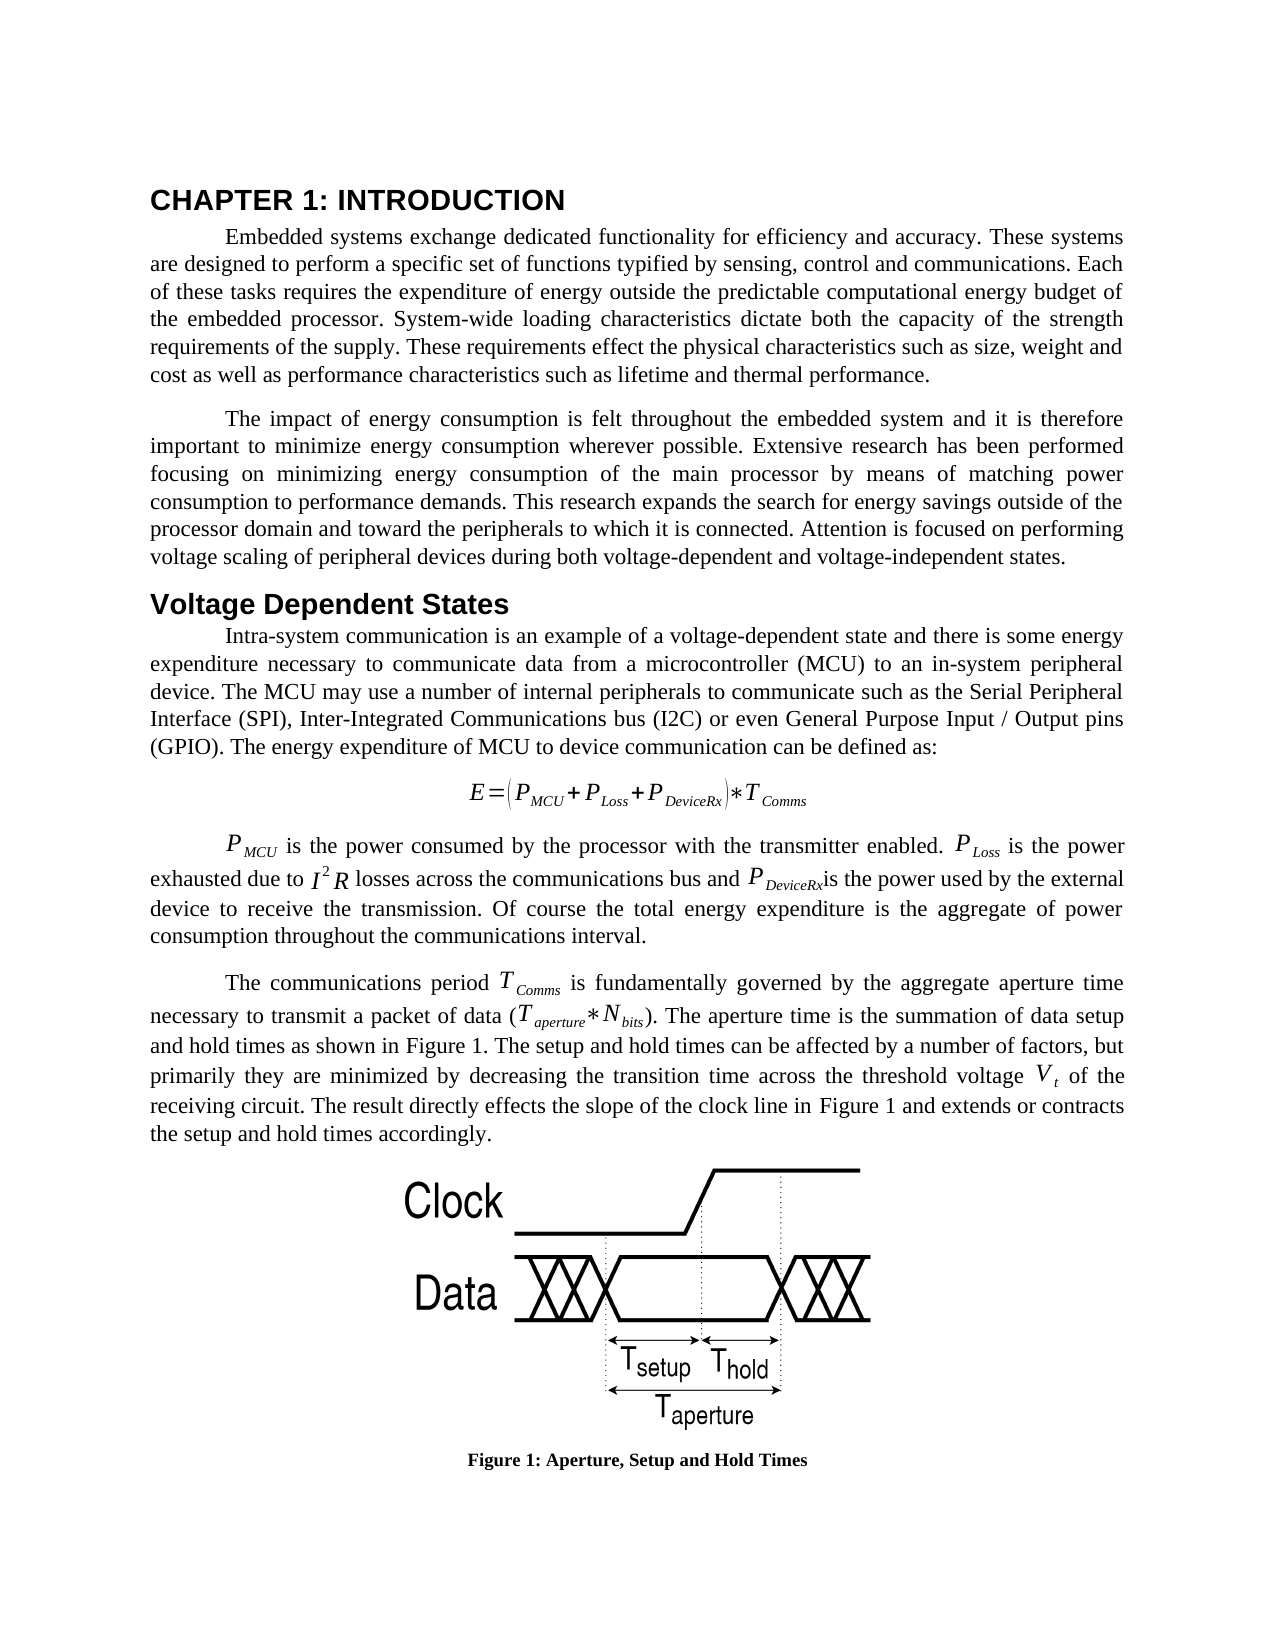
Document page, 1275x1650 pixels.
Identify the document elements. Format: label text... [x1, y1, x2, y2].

text The communications period is fundamentally governed by the aggregate aperture time necessary to transmit a packet of data (). The aperture time is the summation of data setup and hold times as shown in Figure 1. The setup and hold times can be affected by a number of factors, but primarily they are minimized by decreasing the transition time across the threshold voltage of the receiving circuit. The result directly effects the slope of the clock line in Figure 1 and extends or contracts the setup and hold times accordingly. [150, 967, 1125, 1146]
text Intra-system communication is an example of a voltage-dependent state and there is some energy expenditure necessary to communicate data from a microcontroller (MCU) to an in-system peripheral device. The MCU may use a number of internal peripherals to communicate such as the Serial Peripheral Interface (SPI), Inter-Integrated Communications bus (I2C) or even General Purpose Input / Output pins (GPIO). The energy expenditure of MCU to device communication can be defined as: [150, 622, 1125, 759]
subtitle Voltage Dependent States [150, 587, 1125, 621]
text The impact of energy consumption is felt throughout the embedded system and it is therefore important to minimize energy consumption wherever possible. Extensive research has been performed focusing on minimizing energy consumption of the main processor by means of matching power consumption to performance demands. This research expands the search for energy savings outside of the processor domain and toward the peripherals to which it is connected. Attention is focused on performing voltage scaling of peripheral devices during both voltage-dependent and voltage-independent states. [150, 405, 1125, 569]
text is the power consumed by the processor with the transmitter enabled. is the power exhausted due to losses across the communications bus and is the power used by the external device to receive the transmission. Of course the total energy expenditure is the aggregate of power consumption throughout the communications interval. [150, 830, 1125, 949]
picture [403, 1164, 872, 1432]
text Embedded systems exchange dedicated functionality for efficiency and accuracy. These systems are designed to perform a specific set of functions typified by sensing, control and communications. Each of these tasks requires the expenditure of energy outside the predictable computational energy budget of the embedded processor. System-wide loading characteristics dictate both the capacity of the strength requirements of the supply. These requirements effect the physical characteristics such as size, weight and cost as well as performance characteristics such as lifetime and thermal performance. [150, 223, 1125, 387]
subtitle Chapter 1: Introduction [150, 183, 1125, 217]
